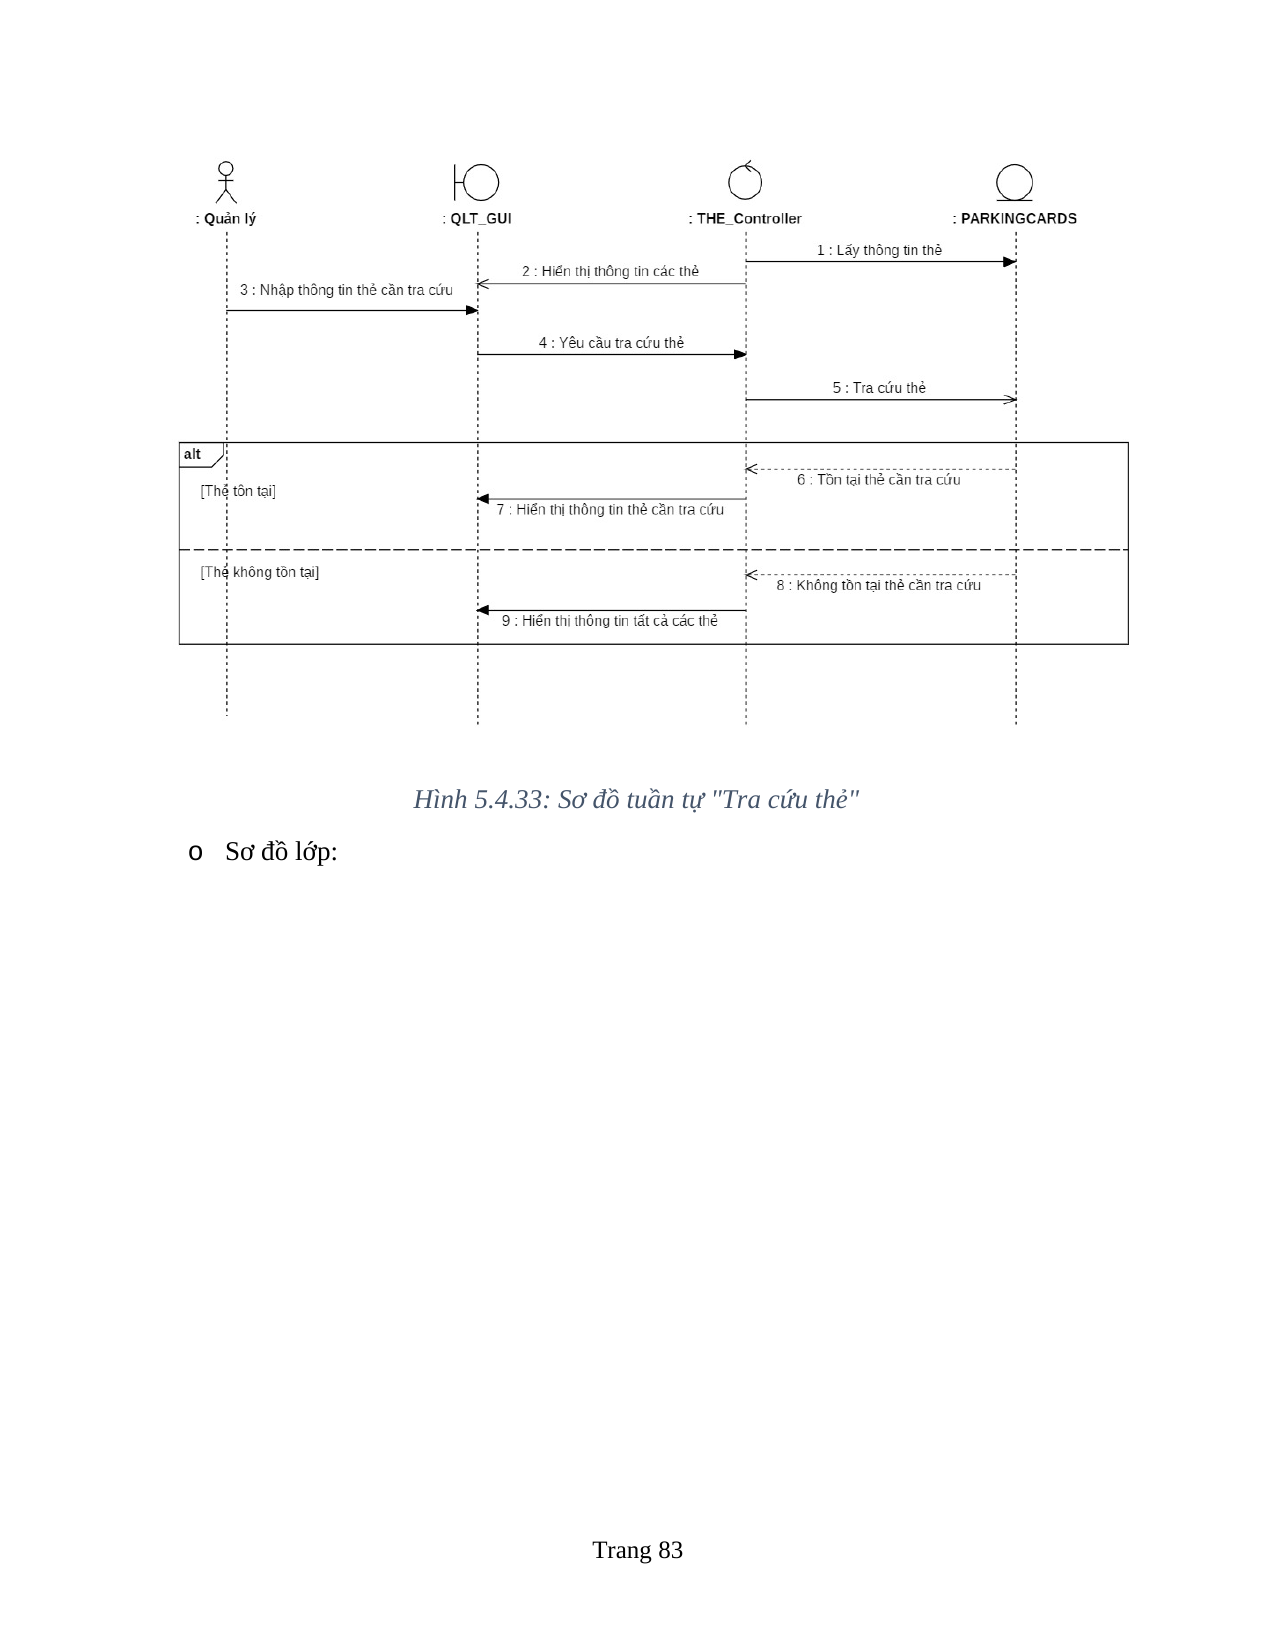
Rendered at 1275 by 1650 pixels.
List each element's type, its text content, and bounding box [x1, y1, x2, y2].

list Sơ đồ lớp: [187, 835, 1125, 869]
picture [150, 150, 1172, 768]
